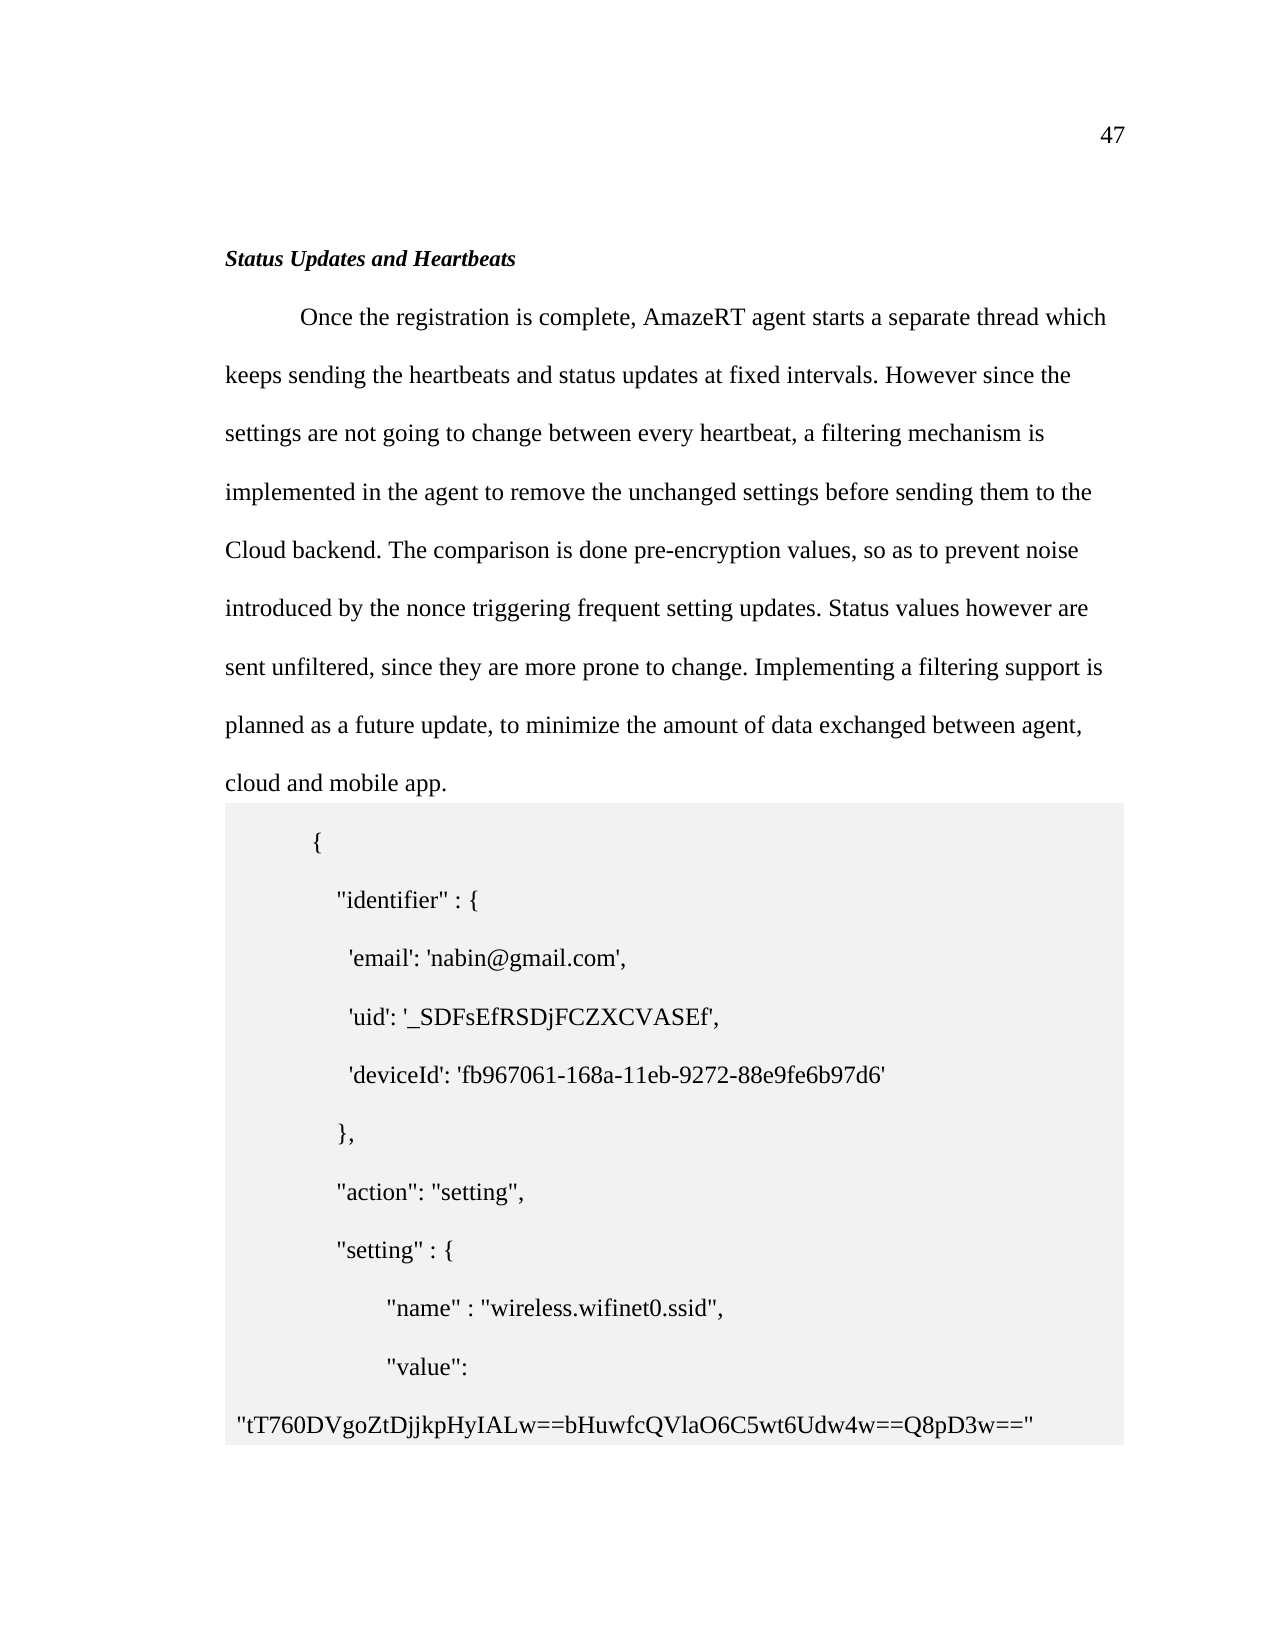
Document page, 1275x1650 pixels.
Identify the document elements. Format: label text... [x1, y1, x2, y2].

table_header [225, 803, 1124, 1445]
text Once the registration is complete, AmazeRT agent starts a separate thread which keeps sending the heartbeats and status updates at fixed intervals. However since the settings are not going to change between every heartbeat, a filtering mechanism is implemented in the agent to remove the unchanged settings before sending them to the Cloud backend. The comparison is done pre-encryption values, so as to prevent noise introduced by the nonce triggering frequent setting updates. Status values however are sent unfiltered, since they are more prone to change. Implementing a filtering support is planned as a future update, to minimize the amount of data exchanged between agent, cloud and mobile app. [225, 278, 1125, 803]
subtitle Status Updates and Heartbeats [225, 220, 1125, 278]
